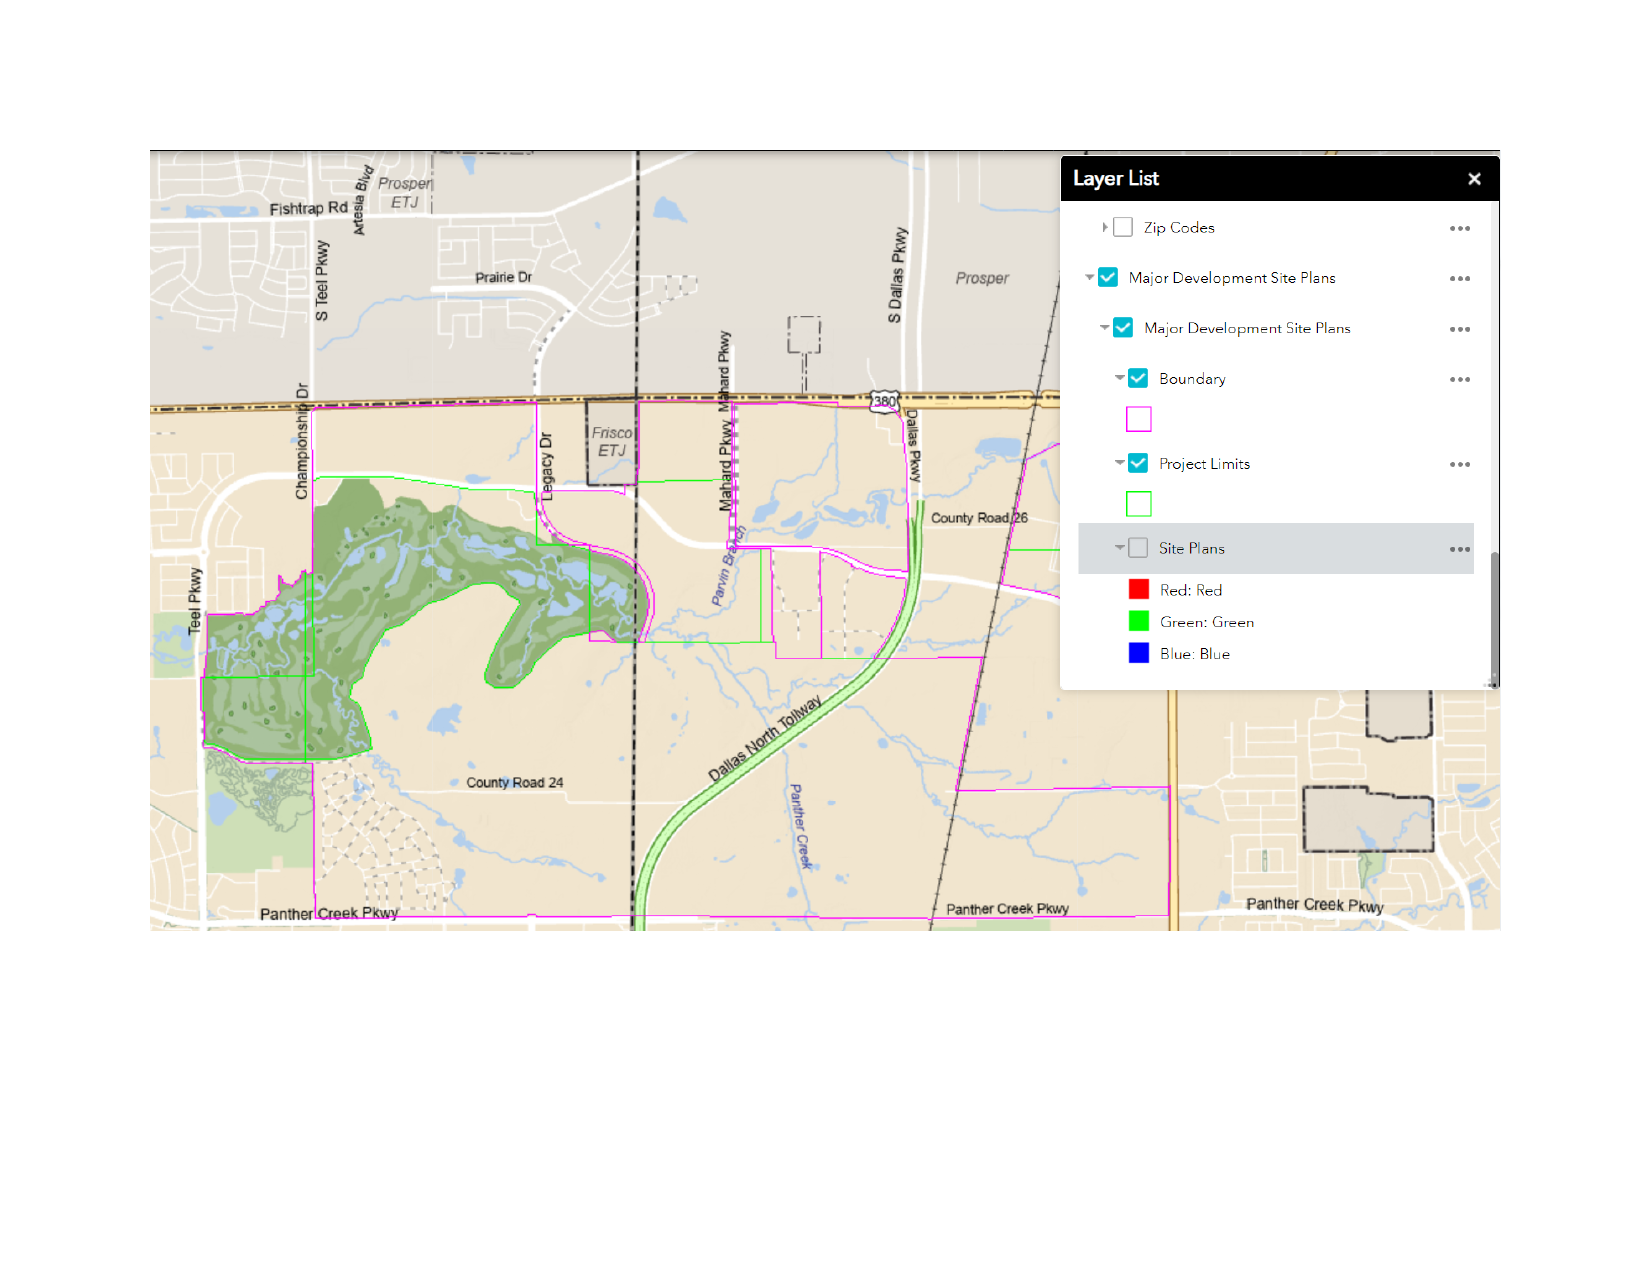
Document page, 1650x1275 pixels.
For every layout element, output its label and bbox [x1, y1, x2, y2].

picture [150, 150, 1500, 931]
